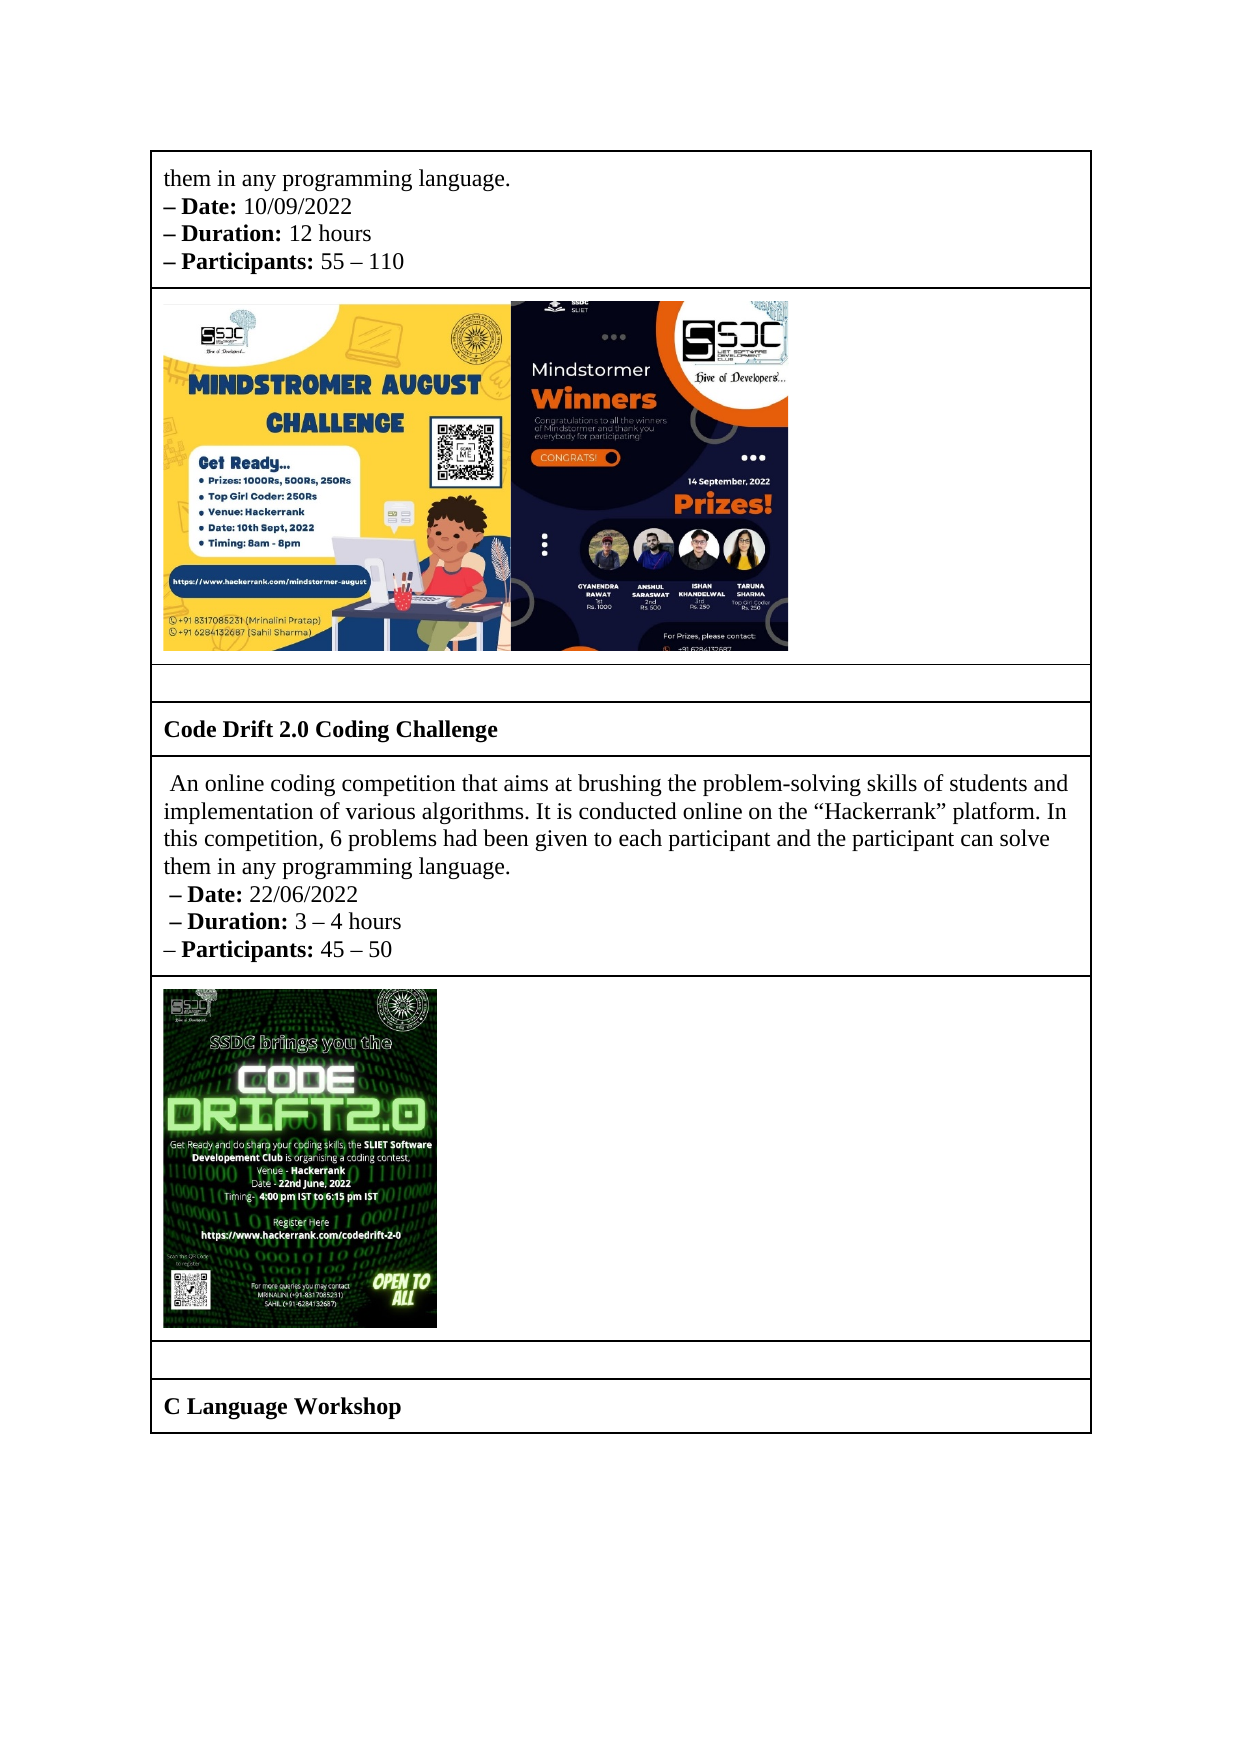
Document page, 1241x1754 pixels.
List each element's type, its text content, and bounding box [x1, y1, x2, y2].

table_cell C Language Workshop [152, 1380, 1090, 1432]
table_cell Code Drift 2.0 Coding Challenge [152, 703, 1090, 755]
picture [163, 301, 789, 651]
table_cell An online coding competition that aims at brushing the problem-solving skills of students and implementation of various algorithms. It is conducted online on the “Hackerrank” platform. In this competition, 6 problems had been given to each participant and the participant can solve them in any programming language. – Date: 22/06/2022 – Duration: 3 – 4 hours – Participants: 45 – 50 [152, 757, 1090, 975]
table_cell [152, 665, 1090, 701]
table_cell [152, 1342, 1090, 1378]
picture [163, 989, 437, 1328]
table_cell [152, 289, 1090, 663]
table_cell [152, 977, 1090, 1340]
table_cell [152, 152, 1090, 287]
